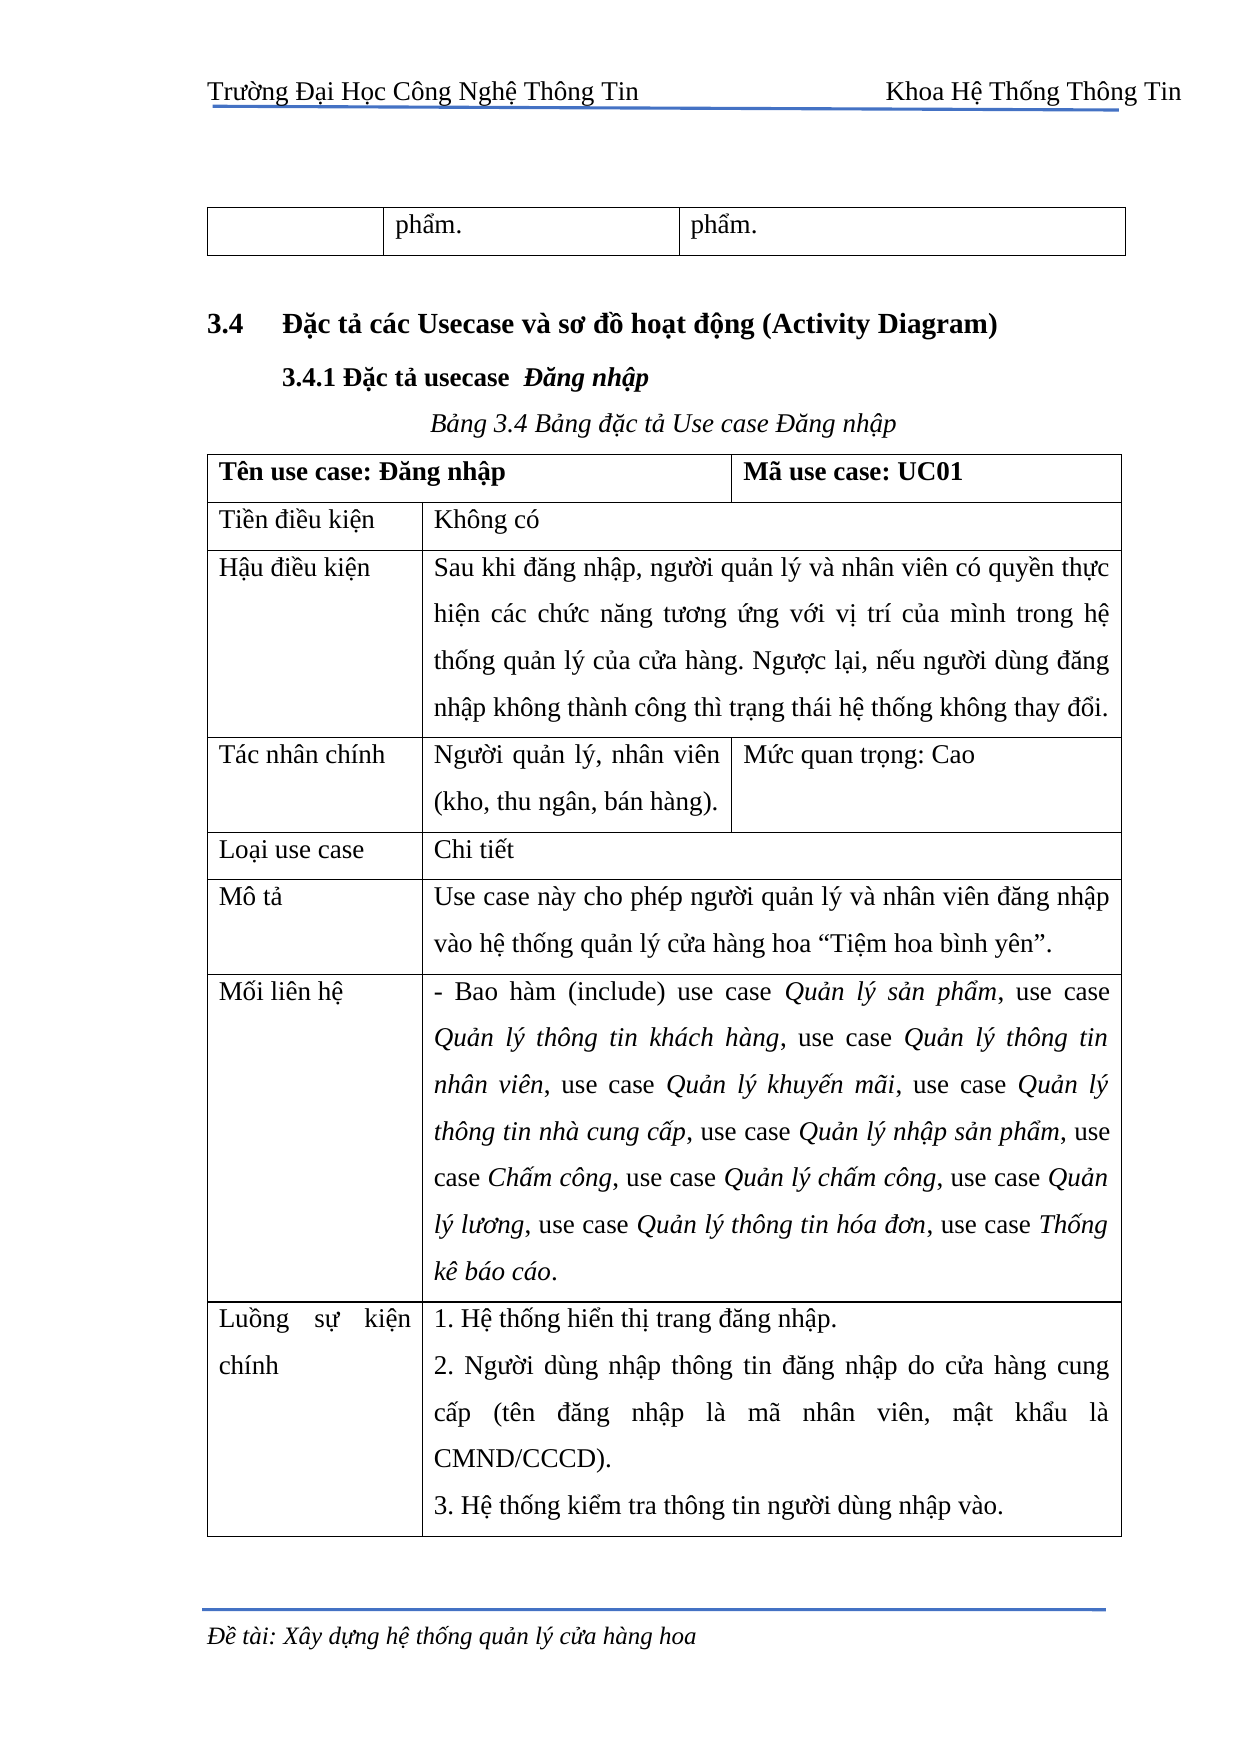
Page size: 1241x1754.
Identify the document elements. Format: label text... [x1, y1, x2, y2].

table_cell Mối liên hệ [208, 975, 422, 1301]
table_cell Chi tiết [423, 833, 1121, 879]
table_cell Người quản lý, nhân viên (kho, thu ngân, bán hàng). [423, 738, 731, 832]
subtitle 3.4.1 Đặc tả usecase Đăng nhập [207, 361, 1122, 392]
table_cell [680, 208, 1125, 254]
table_cell Không có [423, 503, 1121, 549]
table_cell - Bao hàm (include) use case Quản lý sản phẩm, use case Quản lý thông tin khách hàng, use case Quản lý thông tin nhân viên, use case Quản lý khuyến mãi, use case Quản lý thông tin nhà cung cấp, use case Quản lý nhập sản phẩm, use case Chấm công, use case Quản lý chấm công, use case Quản lý lương, use case Quản lý thông tin hóa đơn, use case Thống kê báo cáo. [423, 975, 1121, 1301]
table_cell Luồng sự kiện chính [208, 1303, 422, 1536]
table_header Tên use case: Đăng nhập [208, 455, 731, 502]
table_cell Tiền điều kiện [208, 503, 422, 549]
table_cell Hậu điều kiện [208, 551, 422, 737]
table_cell Tác nhân chính [208, 738, 422, 832]
text Bảng 3.4 Bảng đặc tả Use case Đăng nhập [207, 407, 1122, 439]
table_cell Sau khi đăng nhập, người quản lý và nhân viên có quyền thực hiện các chức năng tương ứng với vị trí của mình trong hệ thống quản lý của cửa hàng. Ngược lại, nếu người dùng đăng nhập không thành công thì trạng thái hệ thống không thay đổi. [423, 551, 1121, 737]
table_cell Mô tả [208, 880, 422, 974]
subtitle 3.4 Đặc tả các Usecase và sơ đồ hoạt động (Activity Diagram) [207, 306, 1122, 340]
table_cell Mức quan trọng: Cao [732, 738, 1121, 832]
table_cell Loại use case [208, 833, 422, 879]
table_cell Use case này cho phép người quản lý và nhân viên đăng nhập vào hệ thống quản lý cửa hàng hoa “Tiệm hoa bình yên”. [423, 880, 1121, 974]
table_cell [423, 1303, 1121, 1536]
table_header Mã use case: UC01 [732, 455, 1121, 502]
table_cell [384, 208, 679, 254]
